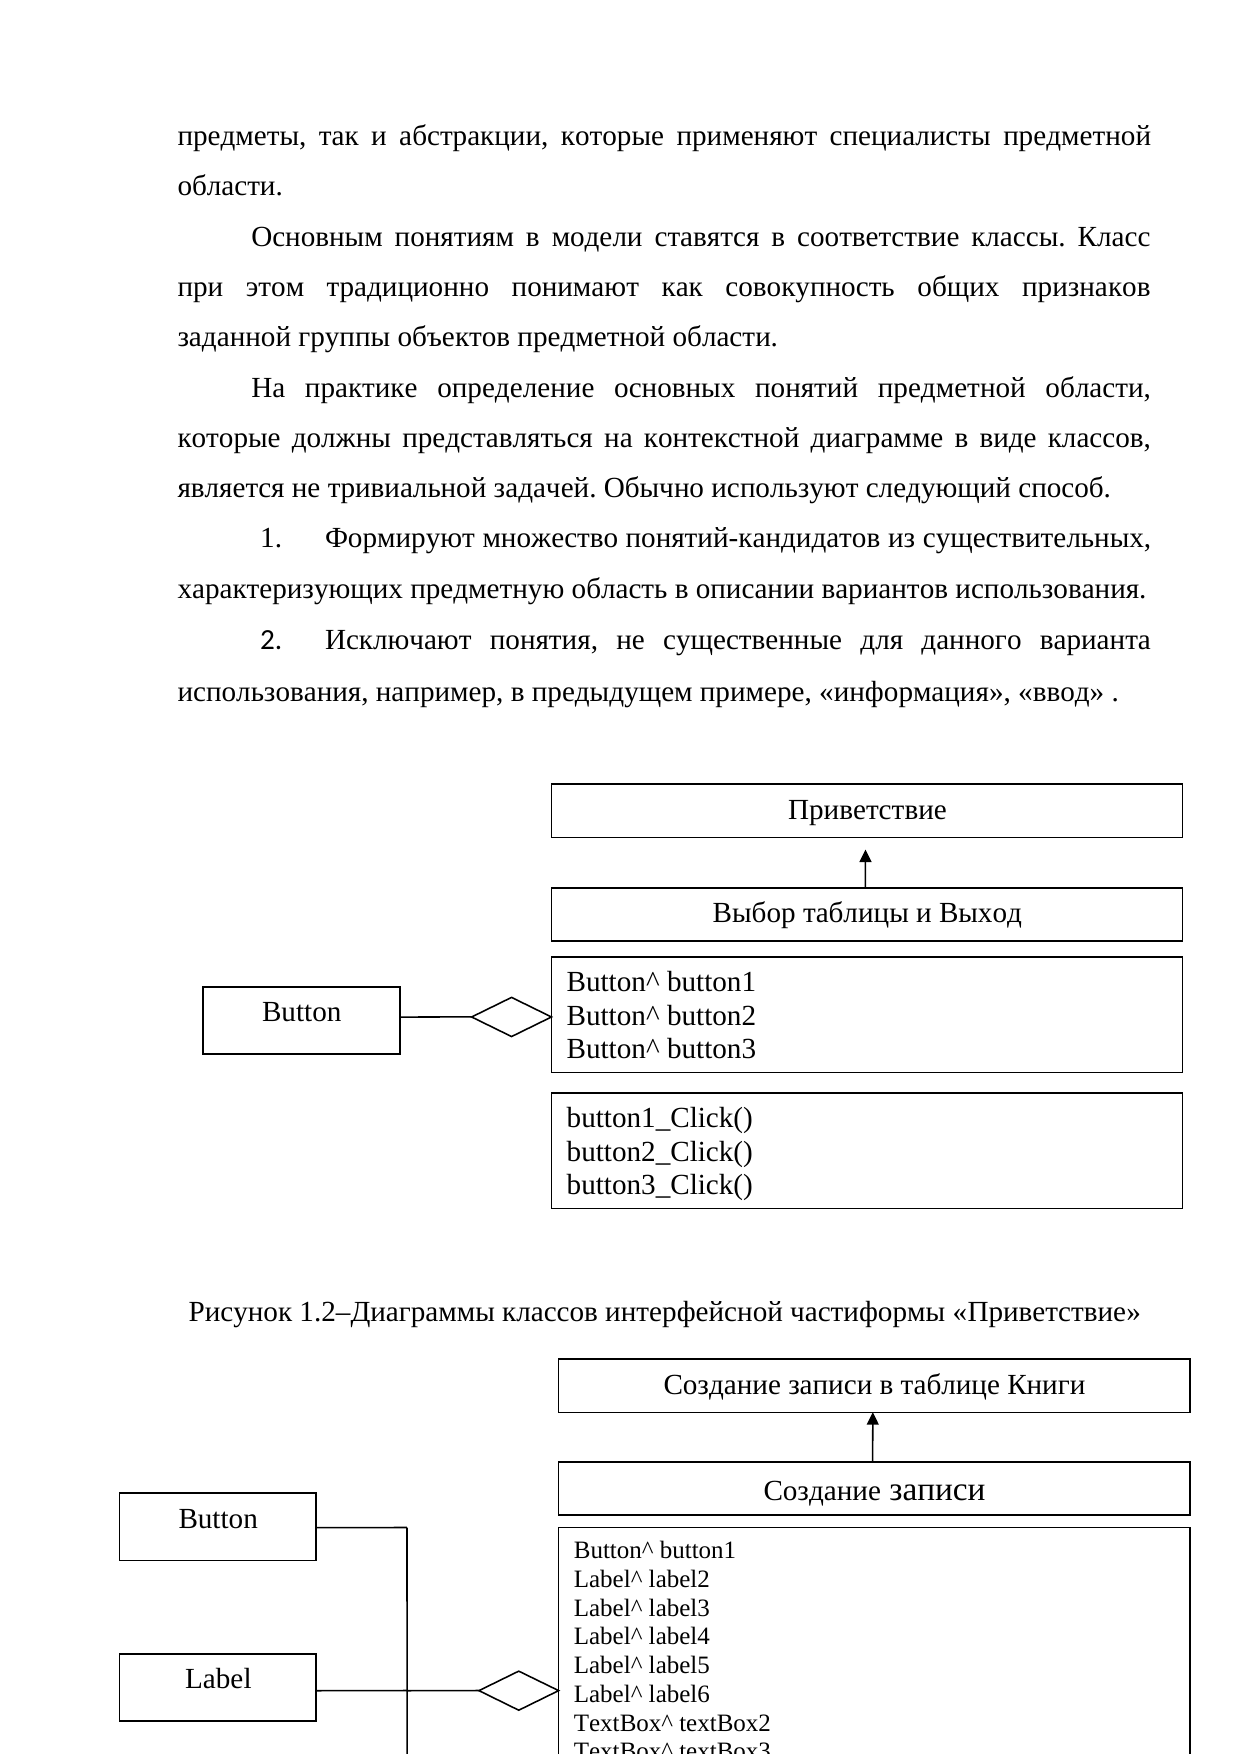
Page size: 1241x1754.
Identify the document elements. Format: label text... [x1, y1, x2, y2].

text Основным понятиям в модели ставятся в соответствие классы. Класс при этом традиционно понимают как совокупность общих признаков заданной группы объектов предметной области. [177, 219, 1152, 353]
list Формируют множество понятий-кандидатов из существительных, характеризующих предметную область в описании вариантов использования. [177, 521, 1152, 604]
list Исключают понятия, не существенные для данного варианта использования, например, в предыдущем примере, «информация», «ввод» . [177, 621, 1152, 707]
list Рисунок 1.2–Диаграммы классов интерфейсной частиформы «Приветствие» [177, 1294, 1152, 1328]
text На практике определение основных понятий предметной области, которые должны представляться на контекстной диаграмме в виде классов, является не тривиальной задачей. Обычно используют следующий способ. [177, 370, 1152, 504]
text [177, 118, 1152, 202]
